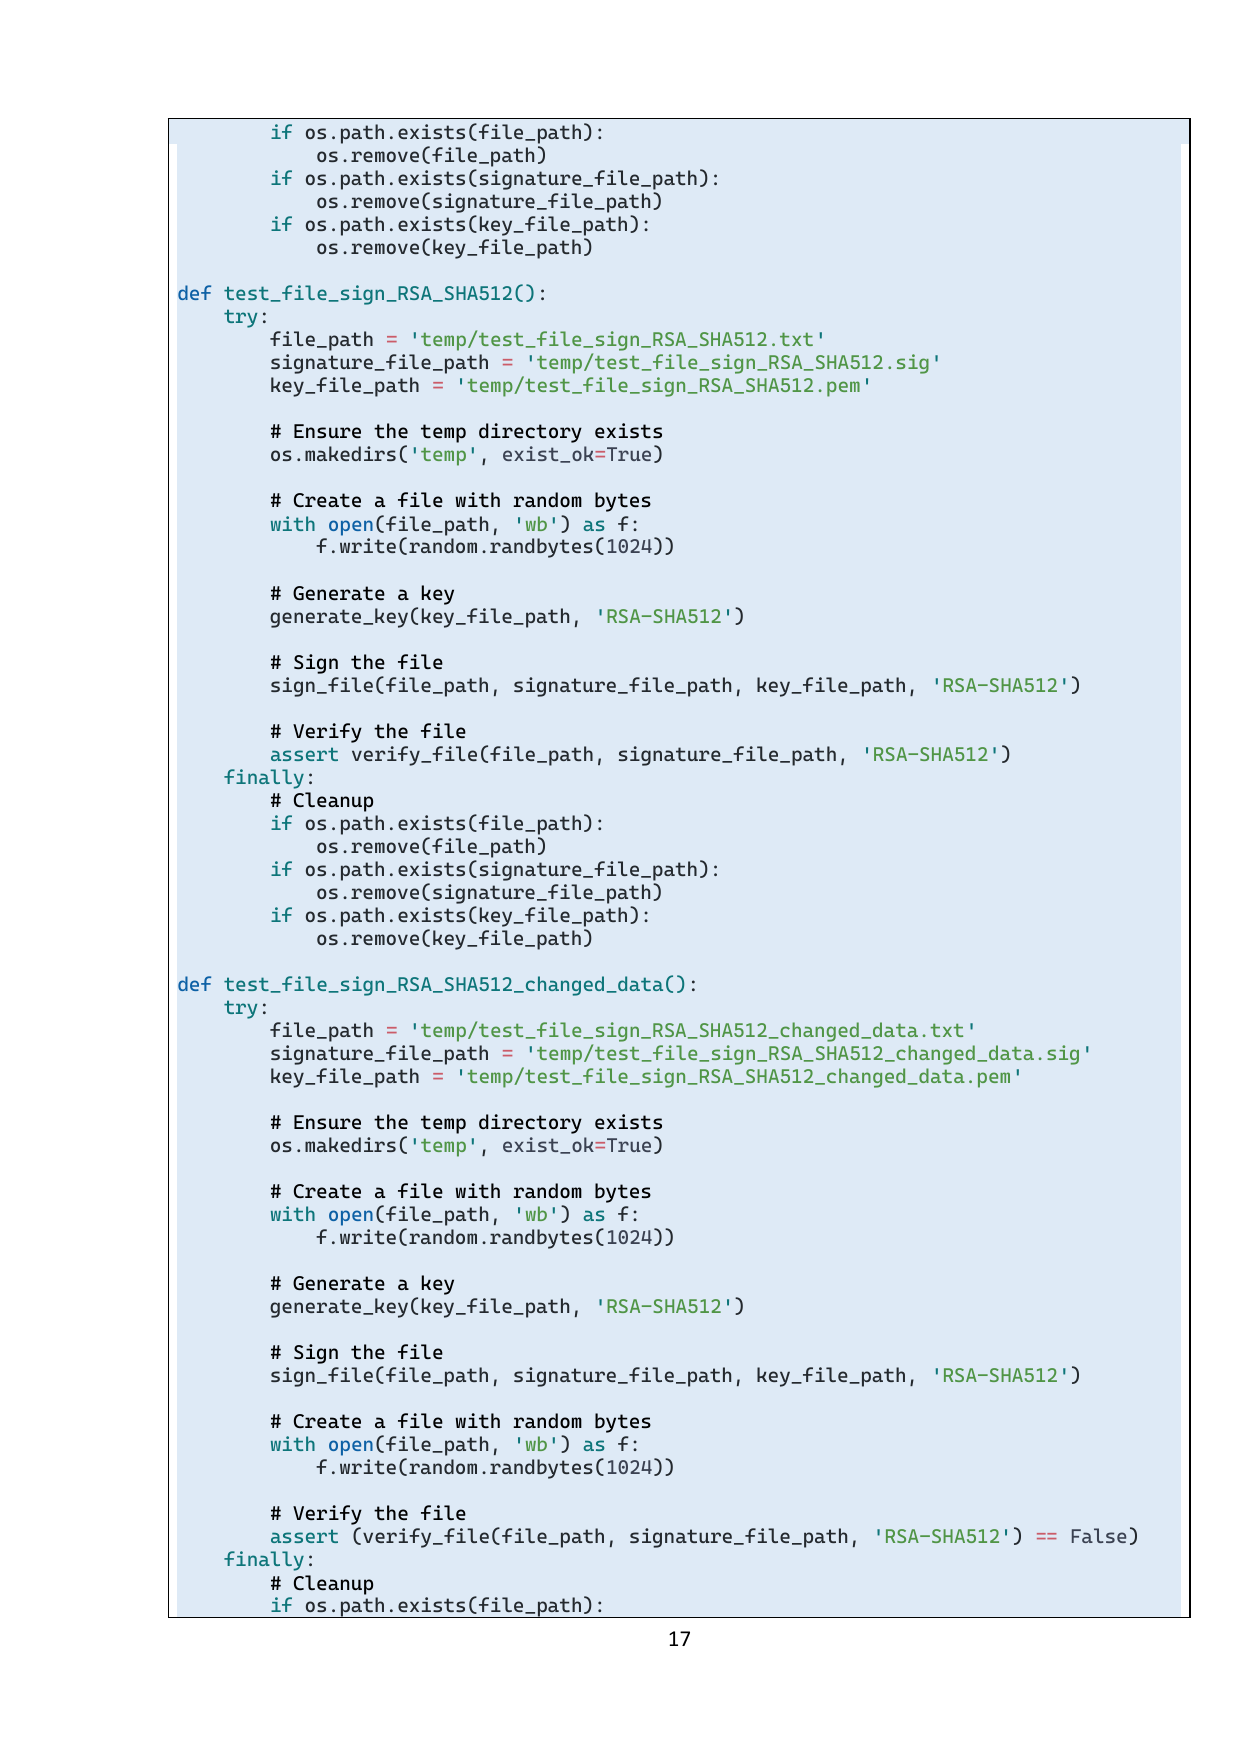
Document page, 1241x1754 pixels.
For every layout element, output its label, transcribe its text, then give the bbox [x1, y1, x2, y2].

text signature_file_path = 'temp/test_file_sign_RSA_SHA512.sig' [177, 351, 1181, 374]
text if os.path.exists(file_path): [177, 1594, 1181, 1617]
text os.remove(signature_file_path) [177, 190, 1181, 213]
text # Sign the file [177, 651, 1181, 674]
text key_file_path = 'temp/test_file_sign_RSA_SHA512_changed_data.pem' [177, 1065, 1181, 1088]
text if os.path.exists(key_file_path): [177, 904, 1181, 927]
text finally: [177, 766, 1181, 789]
text file_path = 'temp/test_file_sign_RSA_SHA512.txt' [177, 328, 1181, 351]
text try: [177, 996, 1181, 1019]
text # Generate a key [177, 1272, 1181, 1295]
text os.remove(file_path) [177, 835, 1181, 858]
text finally: [177, 1548, 1181, 1572]
text key_file_path = 'temp/test_file_sign_RSA_SHA512.pem' [177, 374, 1181, 397]
text # Cleanup [177, 1572, 1181, 1594]
text if os.path.exists(key_file_path): [177, 213, 1181, 236]
text # Create a file with random bytes [177, 1410, 1181, 1433]
text os.makedirs('temp', exist_ok=True) [177, 443, 1181, 467]
text os.remove(key_file_path) [177, 927, 1181, 950]
text with open(file_path, 'wb') as f: [177, 513, 1181, 536]
text f.write(random.randbytes(1024)) [177, 1226, 1181, 1249]
text f.write(random.randbytes(1024)) [177, 536, 1181, 559]
text assert (verify_file(file_path, signature_file_path, 'RSA-SHA512') == False) [177, 1526, 1181, 1548]
text # Sign the file [177, 1341, 1181, 1364]
text sign_file(file_path, signature_file_path, key_file_path, 'RSA-SHA512') [177, 1364, 1181, 1387]
text generate_key(key_file_path, 'RSA-SHA512') [177, 605, 1181, 628]
text # Verify the file [177, 720, 1181, 743]
text # Ensure the temp directory exists [177, 421, 1181, 443]
text f.write(random.randbytes(1024)) [177, 1456, 1181, 1479]
text with open(file_path, 'wb') as f: [177, 1433, 1181, 1456]
text with open(file_path, 'wb') as f: [177, 1203, 1181, 1226]
text # Generate a key [177, 582, 1181, 605]
text if os.path.exists(signature_file_path): [177, 167, 1181, 190]
text sign_file(file_path, signature_file_path, key_file_path, 'RSA-SHA512') [177, 674, 1181, 697]
text assert verify_file(file_path, signature_file_path, 'RSA-SHA512') [177, 743, 1181, 766]
text def test_file_sign_RSA_SHA512(): [177, 282, 1181, 305]
text os.remove(file_path) [177, 144, 1181, 167]
text os.remove(signature_file_path) [177, 881, 1181, 904]
text signature_file_path = 'temp/test_file_sign_RSA_SHA512_changed_data.sig' [177, 1042, 1181, 1065]
text if os.path.exists(file_path): [169, 119, 1189, 144]
text os.remove(key_file_path) [177, 236, 1181, 259]
text # Verify the file [177, 1502, 1181, 1526]
text # Create a file with random bytes [177, 489, 1181, 513]
text generate_key(key_file_path, 'RSA-SHA512') [177, 1295, 1181, 1318]
text os.makedirs('temp', exist_ok=True) [177, 1134, 1181, 1157]
text # Cleanup [177, 789, 1181, 812]
text # Ensure the temp directory exists [177, 1111, 1181, 1134]
text # Create a file with random bytes [177, 1180, 1181, 1203]
text def test_file_sign_RSA_SHA512_changed_data(): [177, 973, 1181, 996]
text file_path = 'temp/test_file_sign_RSA_SHA512_changed_data.txt' [177, 1019, 1181, 1042]
text try: [177, 305, 1181, 328]
text if os.path.exists(file_path): [177, 812, 1181, 835]
text if os.path.exists(signature_file_path): [177, 858, 1181, 881]
